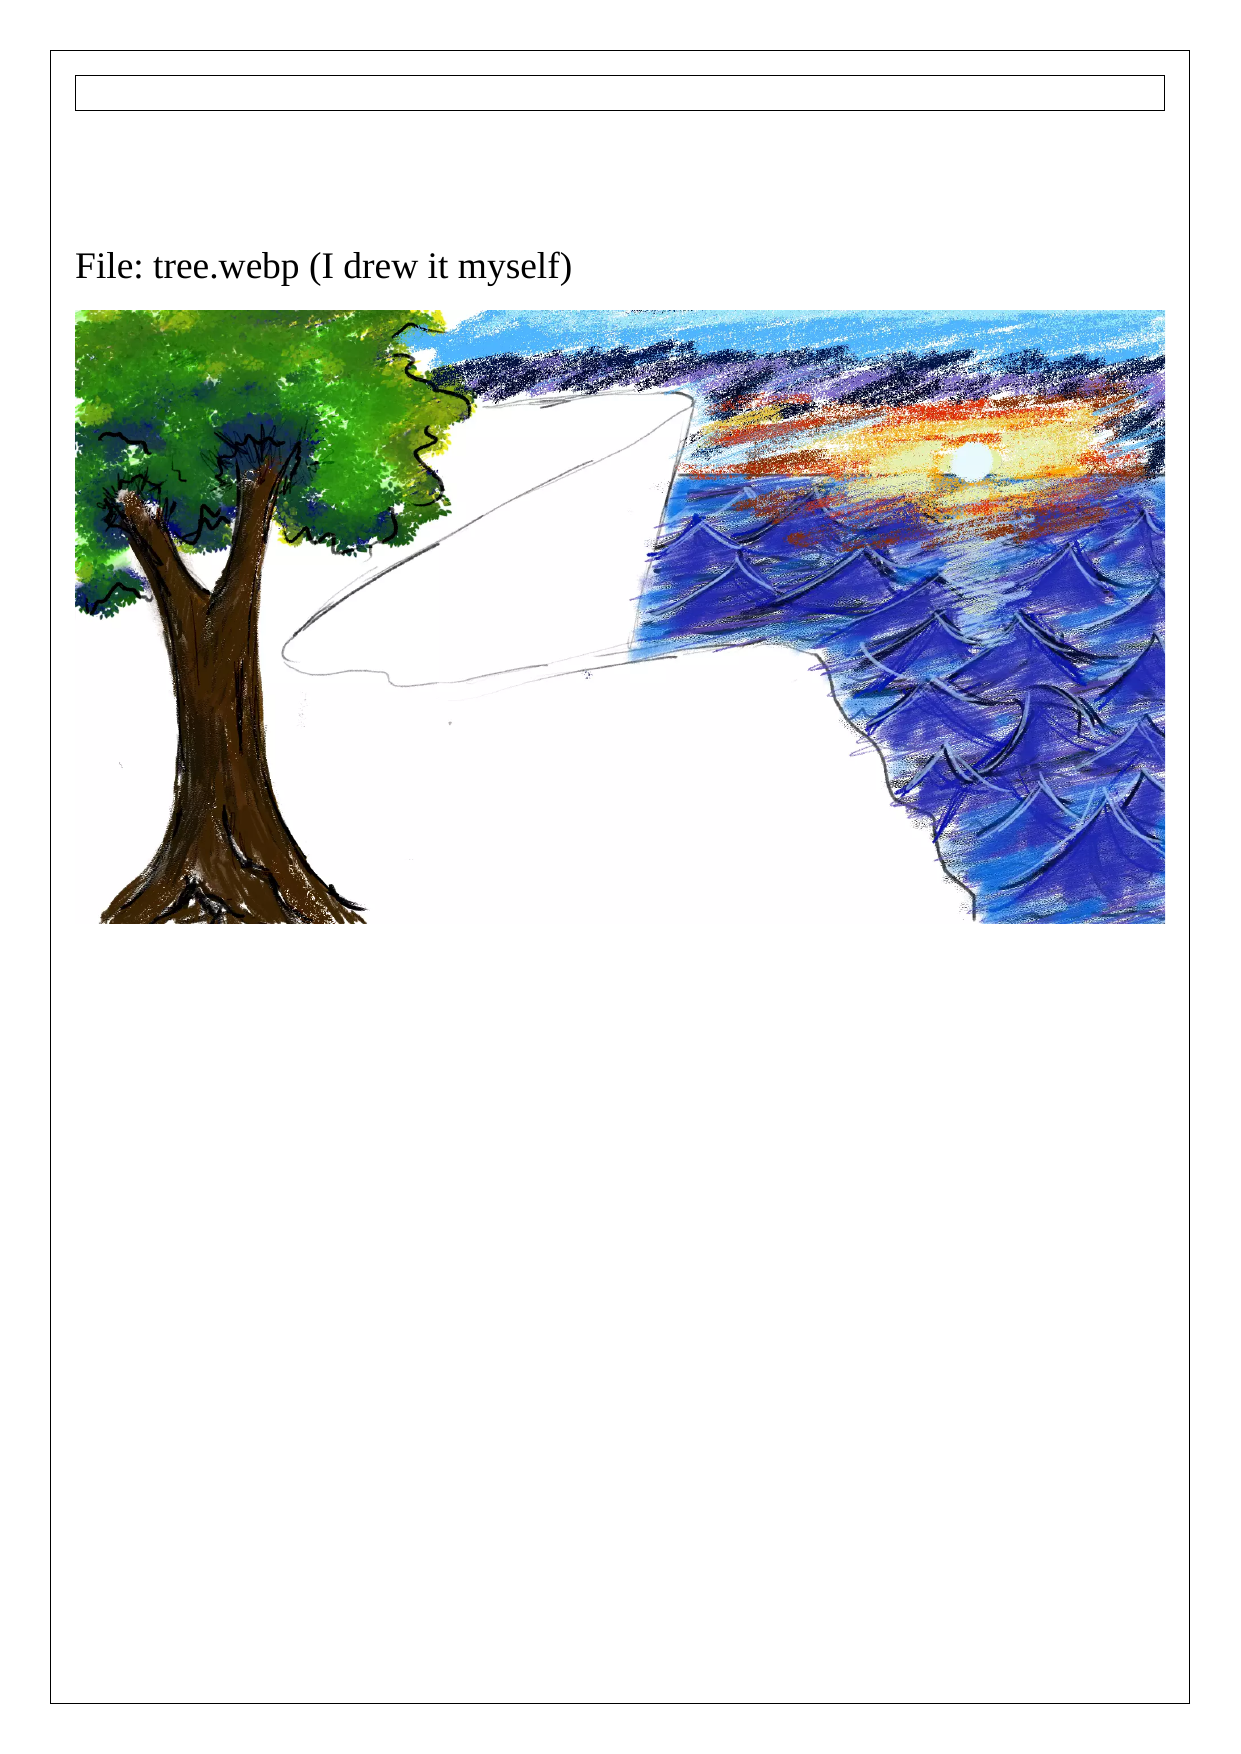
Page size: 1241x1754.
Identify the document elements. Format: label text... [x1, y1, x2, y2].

picture [75, 310, 1166, 924]
text File: tree.webp (I drew it myself) [75, 244, 1165, 287]
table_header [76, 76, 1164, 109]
